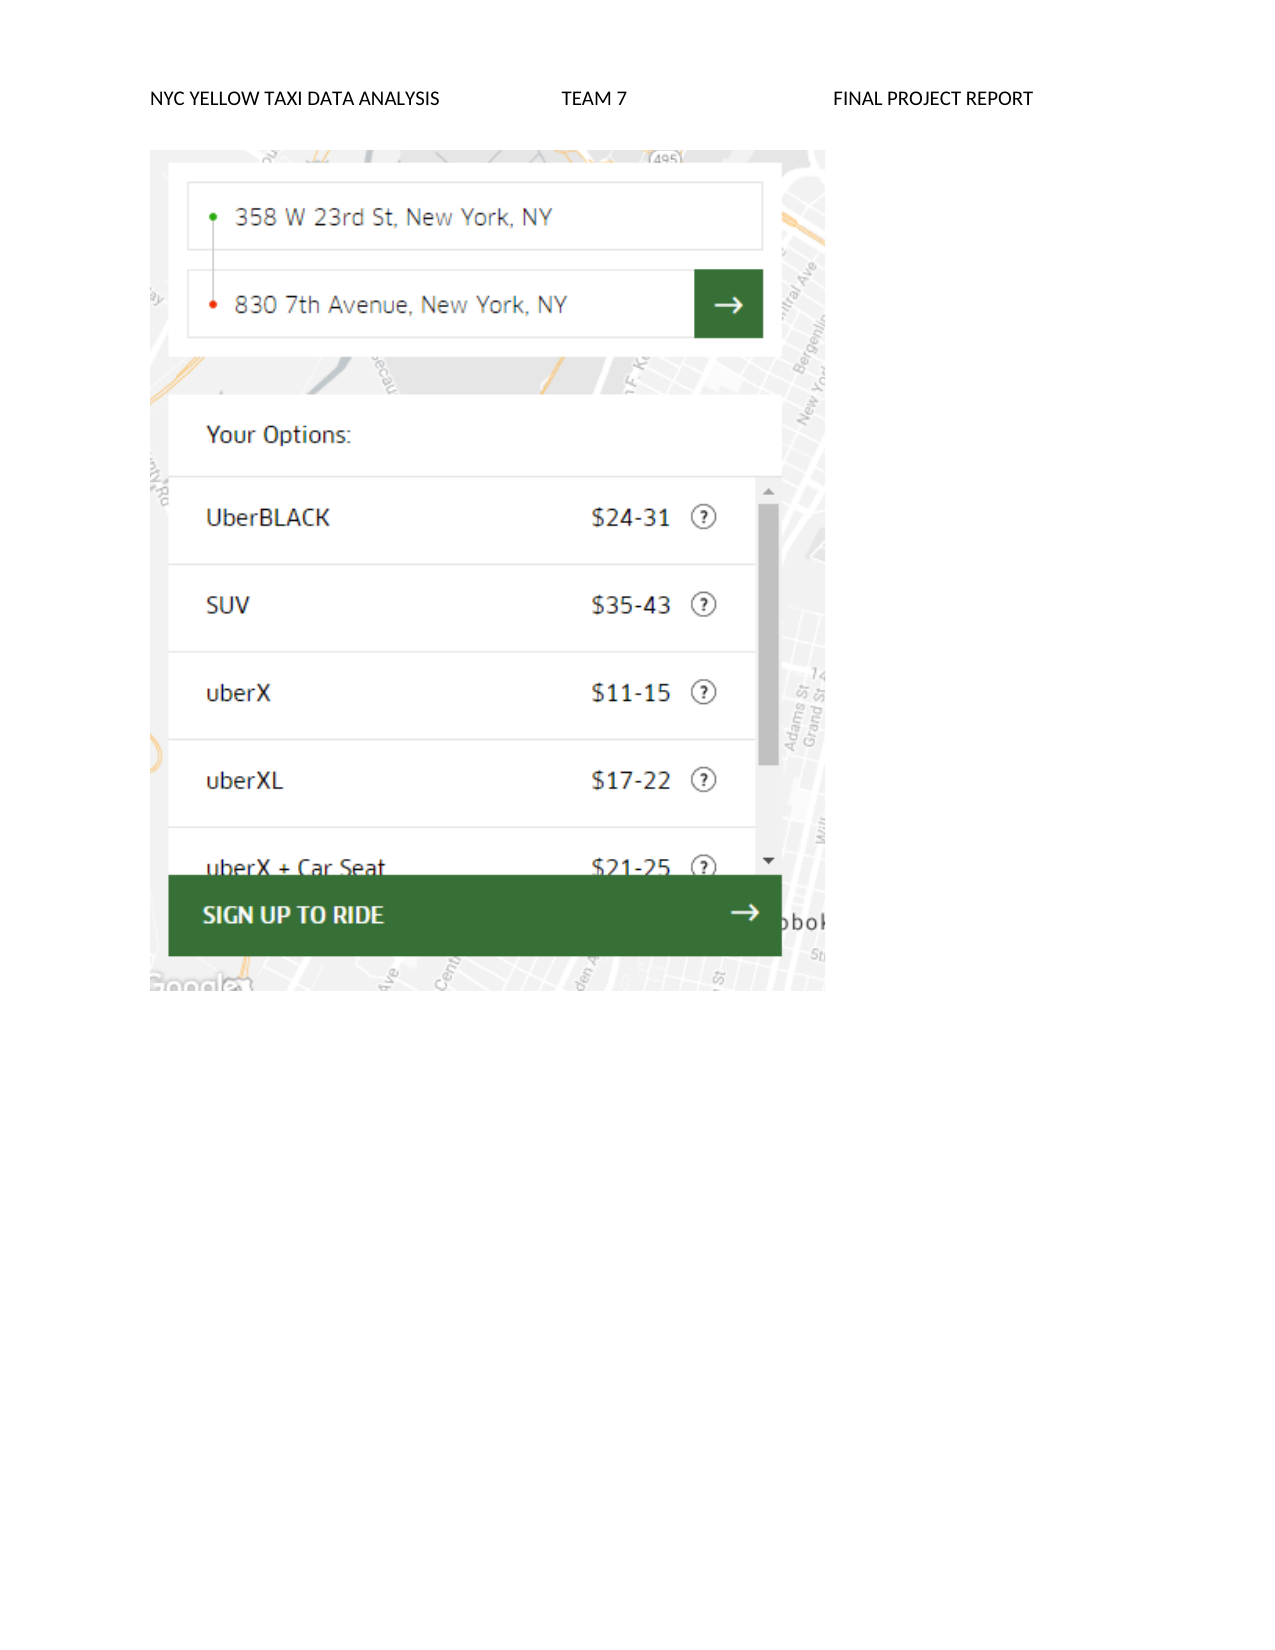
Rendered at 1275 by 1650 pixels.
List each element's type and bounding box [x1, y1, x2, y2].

picture [150, 150, 826, 991]
